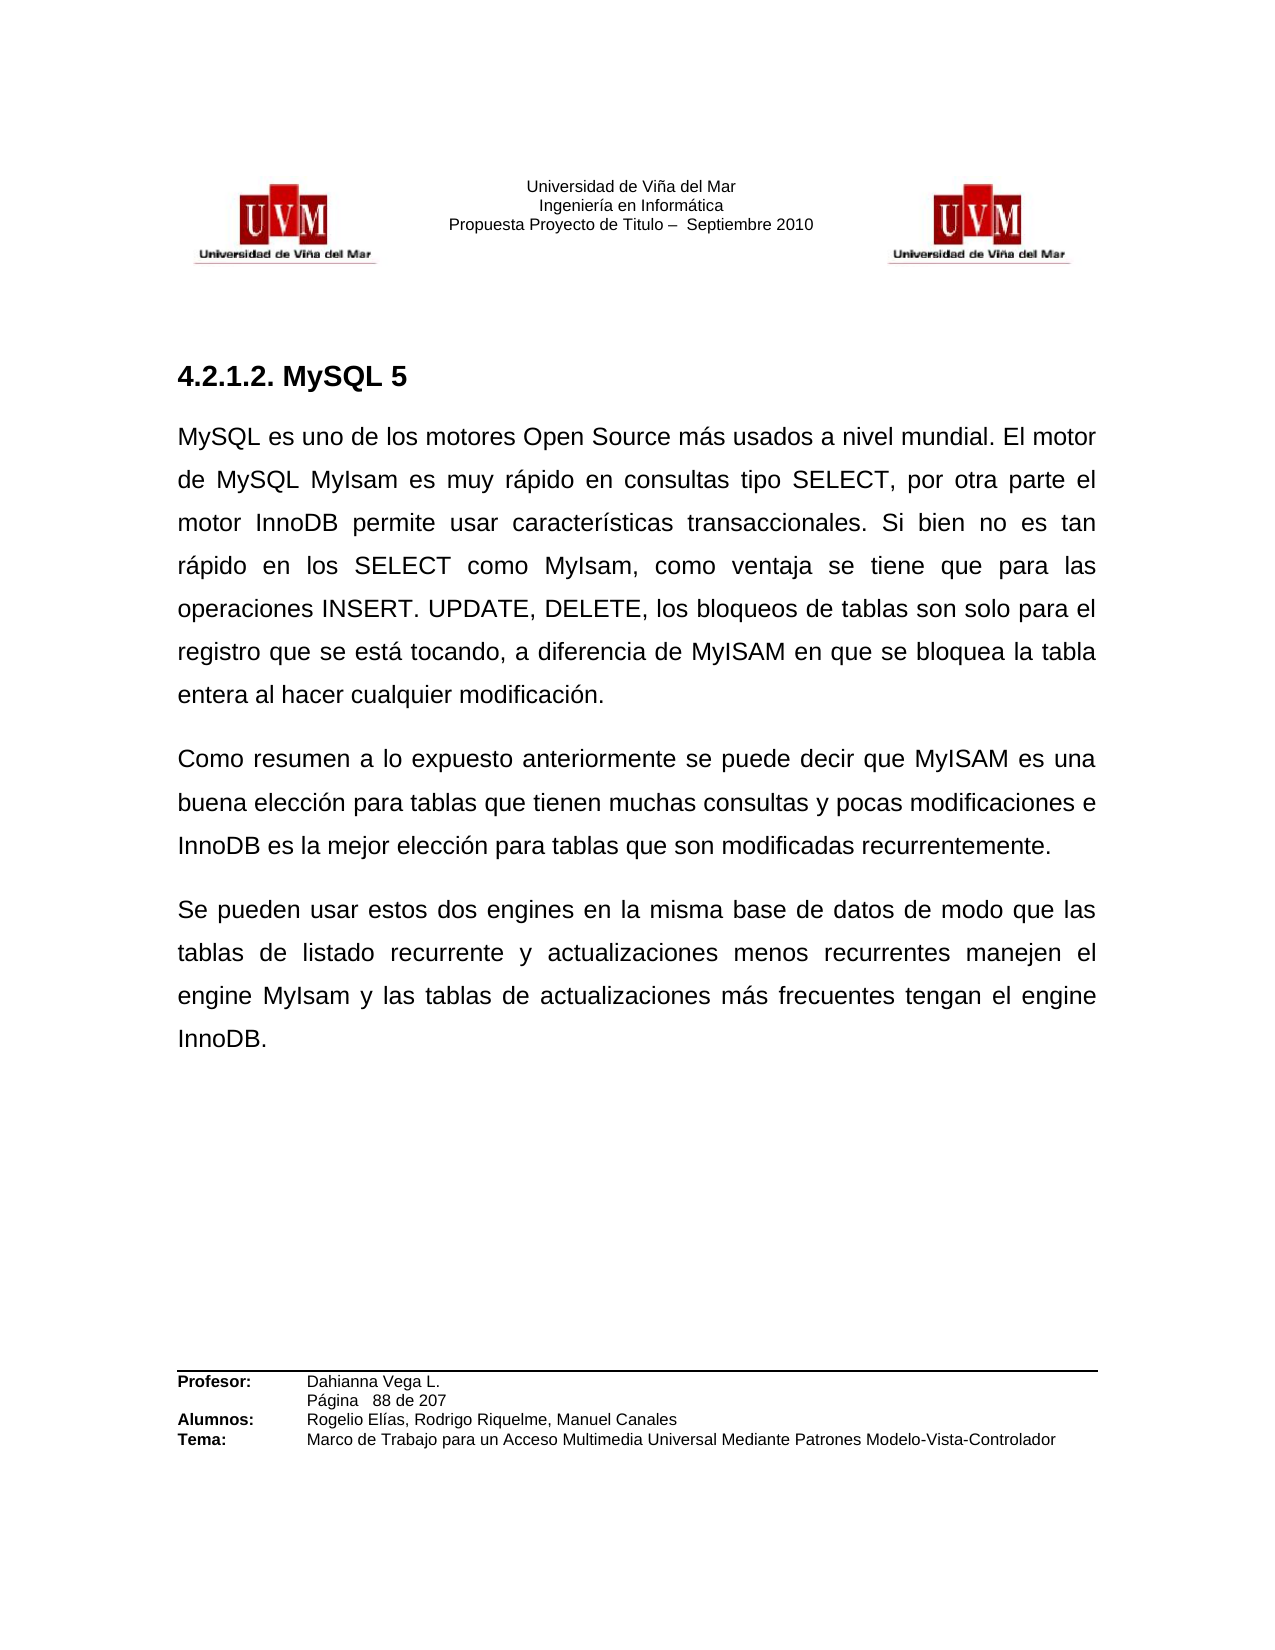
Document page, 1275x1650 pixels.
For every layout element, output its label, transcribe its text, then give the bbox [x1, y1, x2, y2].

text MySQL es uno de los motores Open Source más usados a nivel mundial. El motor de MySQL MyIsam es muy rápido en consultas tipo SELECT, por otra parte el motor InnoDB permite usar características transaccionales. Si bien no es tan rápido en los SELECT como MyIsam, como ventaja se tiene que para las operaciones INSERT. UPDATE, DELETE, los bloqueos de tablas son solo para el registro que se está tocando, a diferencia de MyISAM en que se bloquea la tabla entera al hacer cualquier modificación. [177, 422, 1098, 709]
text Se pueden usar estos dos engines en la misma base de datos de modo que las tablas de listado recurrente y actualizaciones menos recurrentes manejen el engine MyIsam y las tablas de actualizaciones más frecuentes tengan el engine InnoDB. [177, 894, 1098, 1053]
picture [871, 176, 1084, 267]
picture [177, 176, 390, 267]
subtitle 4.2.1.2. MySQL 5 [177, 359, 1098, 392]
text Como resumen a lo expuesto anteriormente se puede decir que MyISAM es una buena elección para tablas que tienen muchas consultas y pocas modificaciones e InnoDB es la mejor elección para tablas que son modificadas recurrentemente. [177, 744, 1098, 859]
